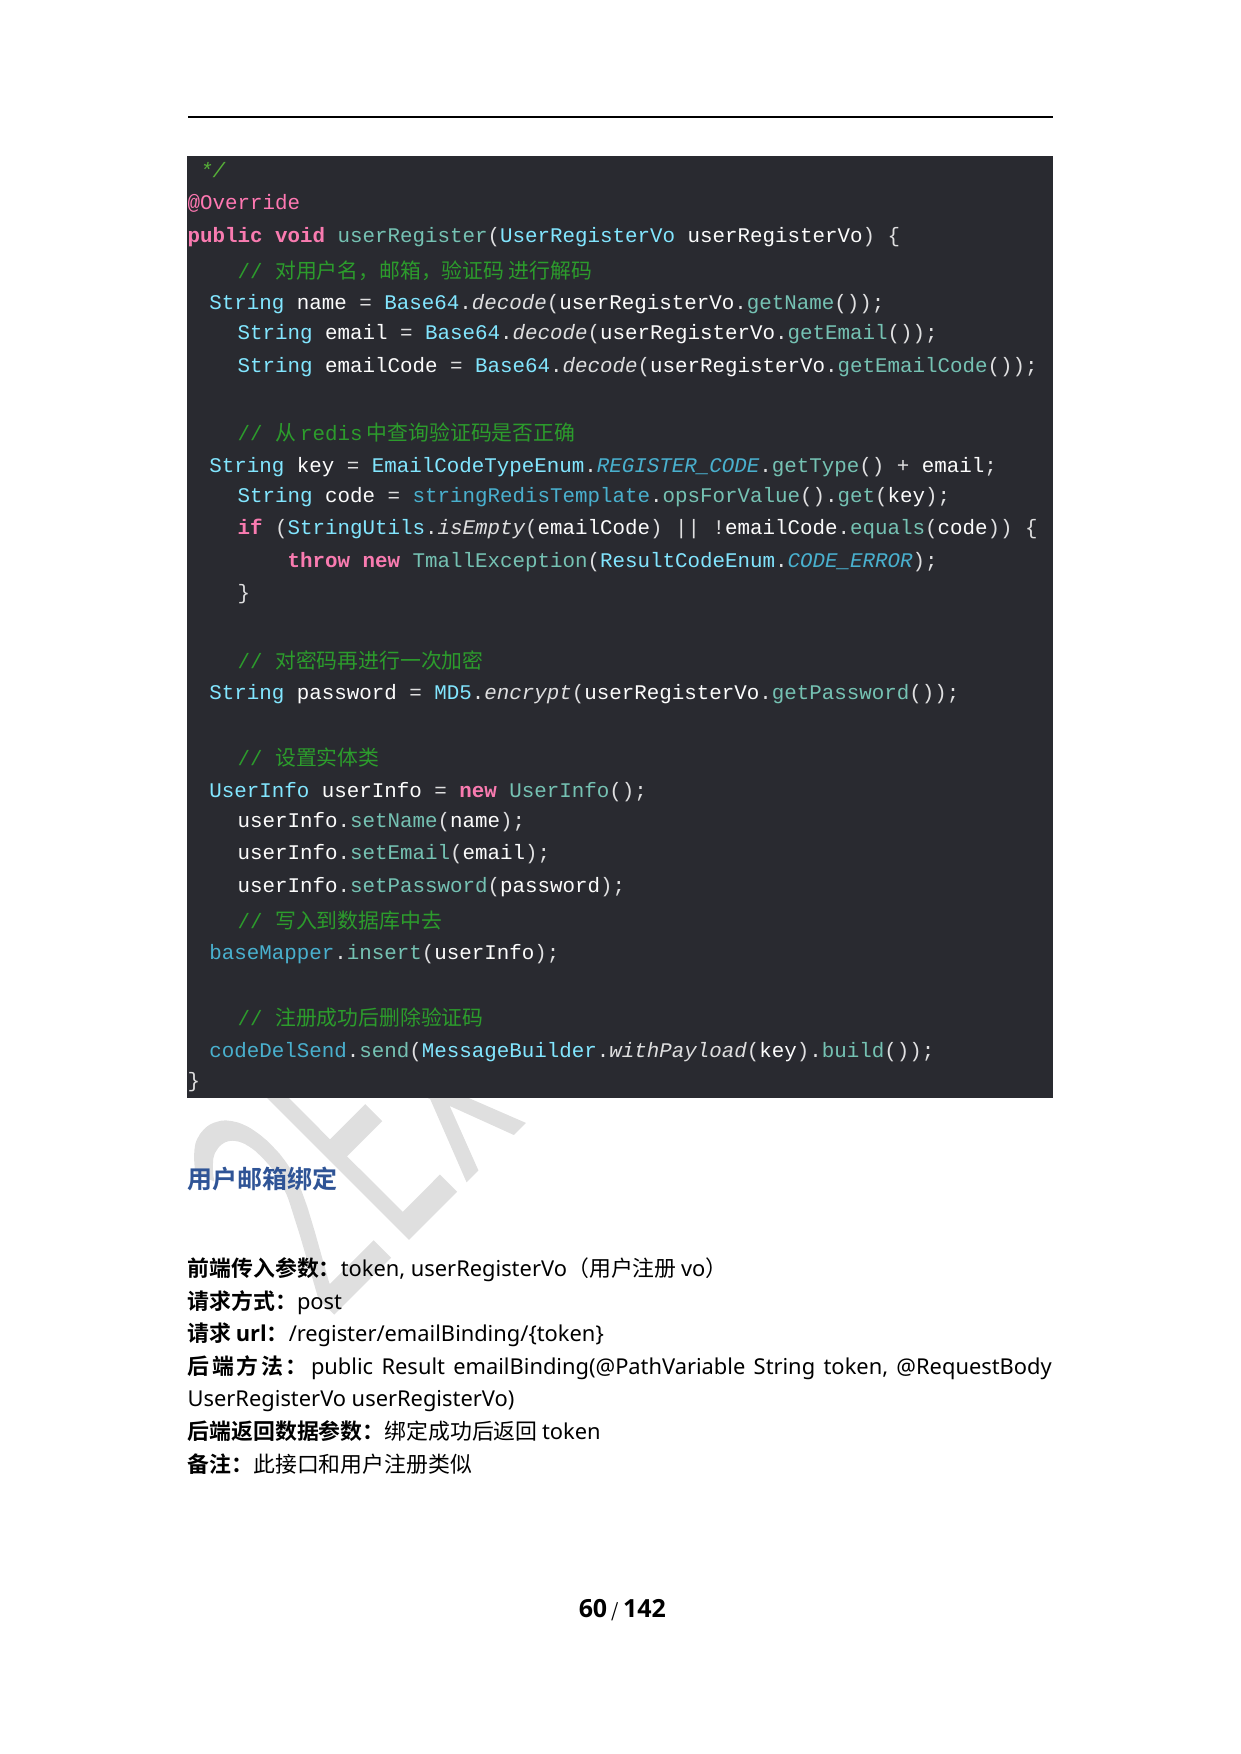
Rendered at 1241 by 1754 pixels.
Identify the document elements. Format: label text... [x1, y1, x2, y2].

text 前端传入参数：token, userRegisterVo（用户注册vo） [187, 1251, 1053, 1284]
text 备注：此接口和用户注册类似 [187, 1446, 1053, 1479]
text 请求方式：post [187, 1284, 1053, 1316]
text 后端返回数据参数：绑定成功后返回token [187, 1414, 1053, 1446]
text 请求url：/register/emailBinding/{token} [187, 1316, 1053, 1349]
text 后端方法：public Result emailBinding(@PathVariable String token, @RequestBody UserRegisterVo userRegisterVo) [187, 1349, 1053, 1414]
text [187, 156, 1053, 1098]
text 用户邮箱绑定 [187, 1145, 1053, 1210]
